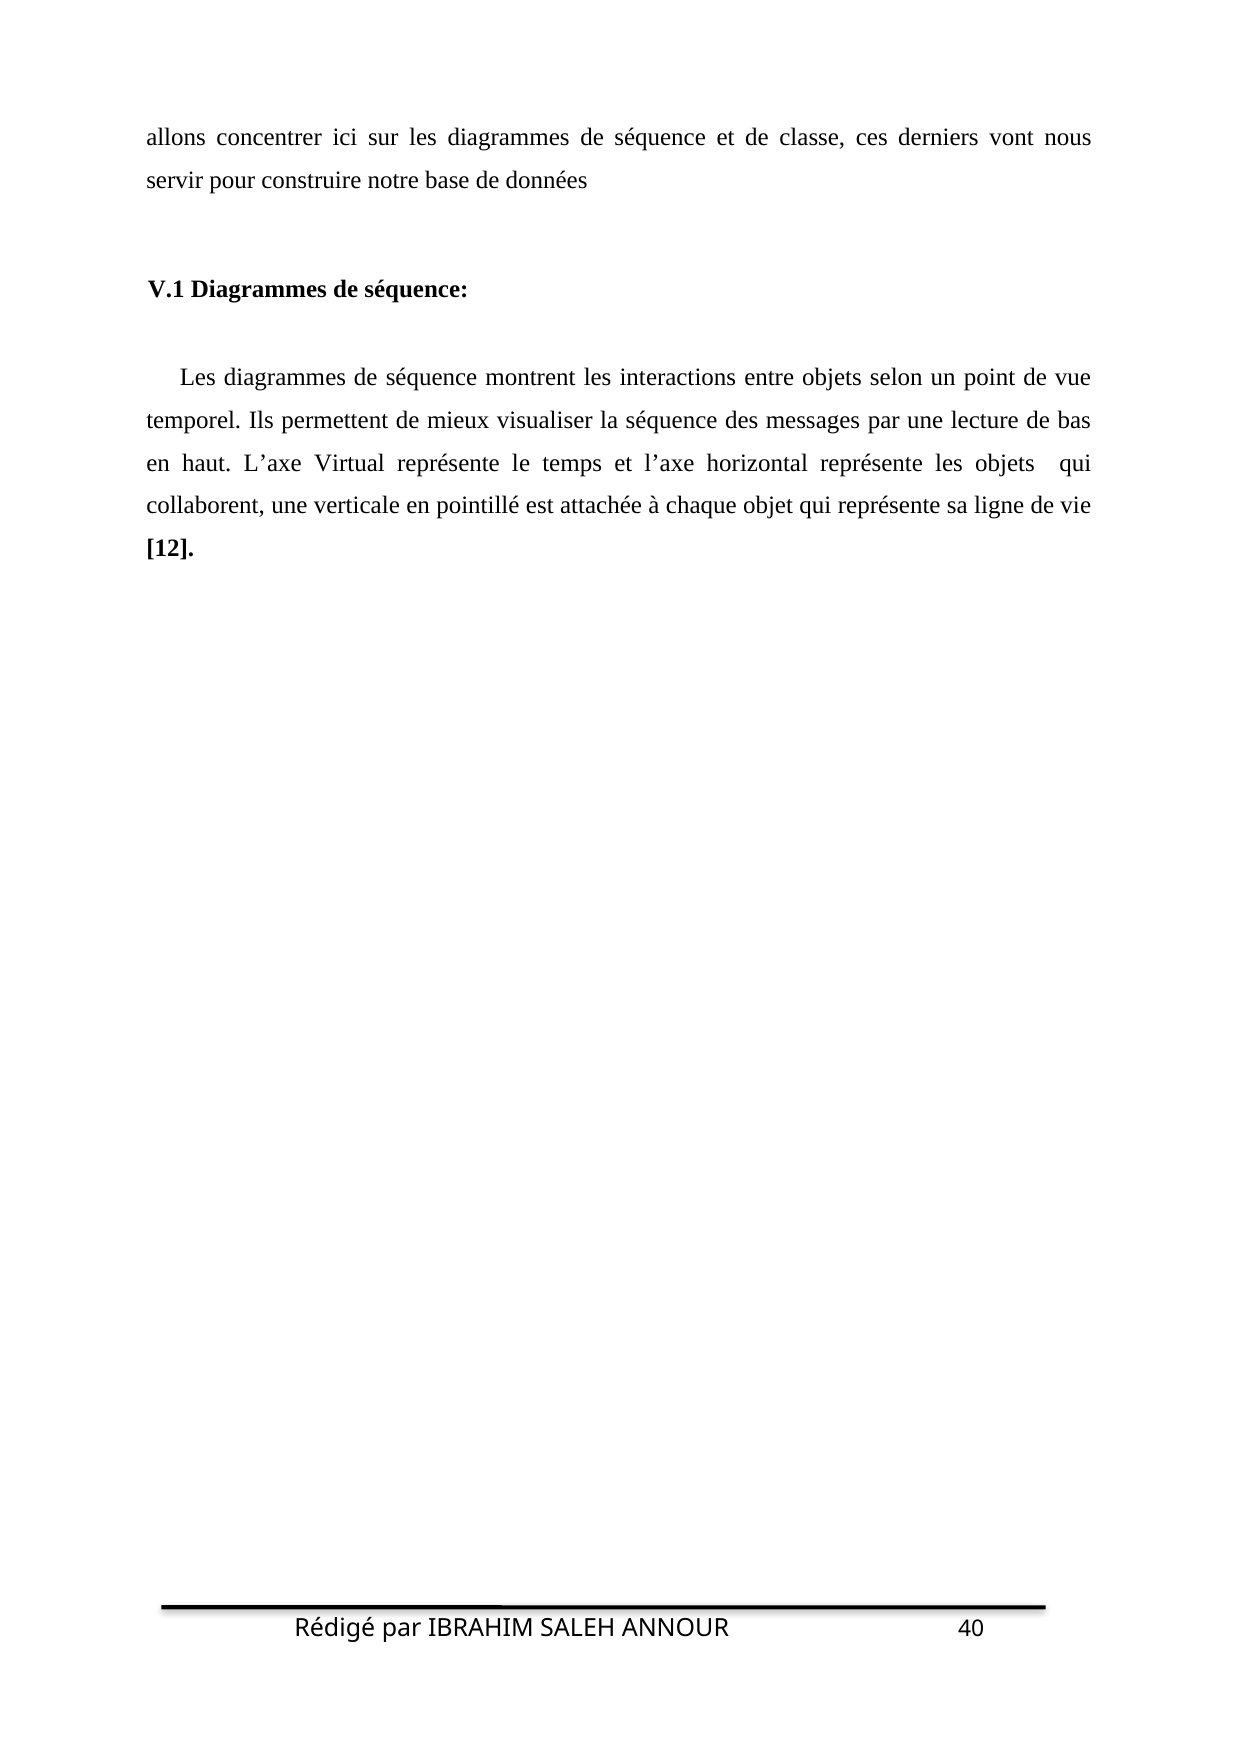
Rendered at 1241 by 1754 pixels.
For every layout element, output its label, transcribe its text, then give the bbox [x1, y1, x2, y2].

text Les diagrammes de séquence montrent les interactions entre objets selon un point de vue temporel. Ils permettent de mieux visualiser la séquence des messages par une lecture de bas en haut. L’axe Virtual représente le temps et l’axe horizontal représente les objets qui collaborent, une verticale en pointillé est attachée à chaque objet qui représente sa ligne de vie [12]. [146, 362, 1093, 562]
subtitle V.1 Diagrammes de séquence: [148, 274, 1068, 303]
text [146, 122, 1093, 194]
